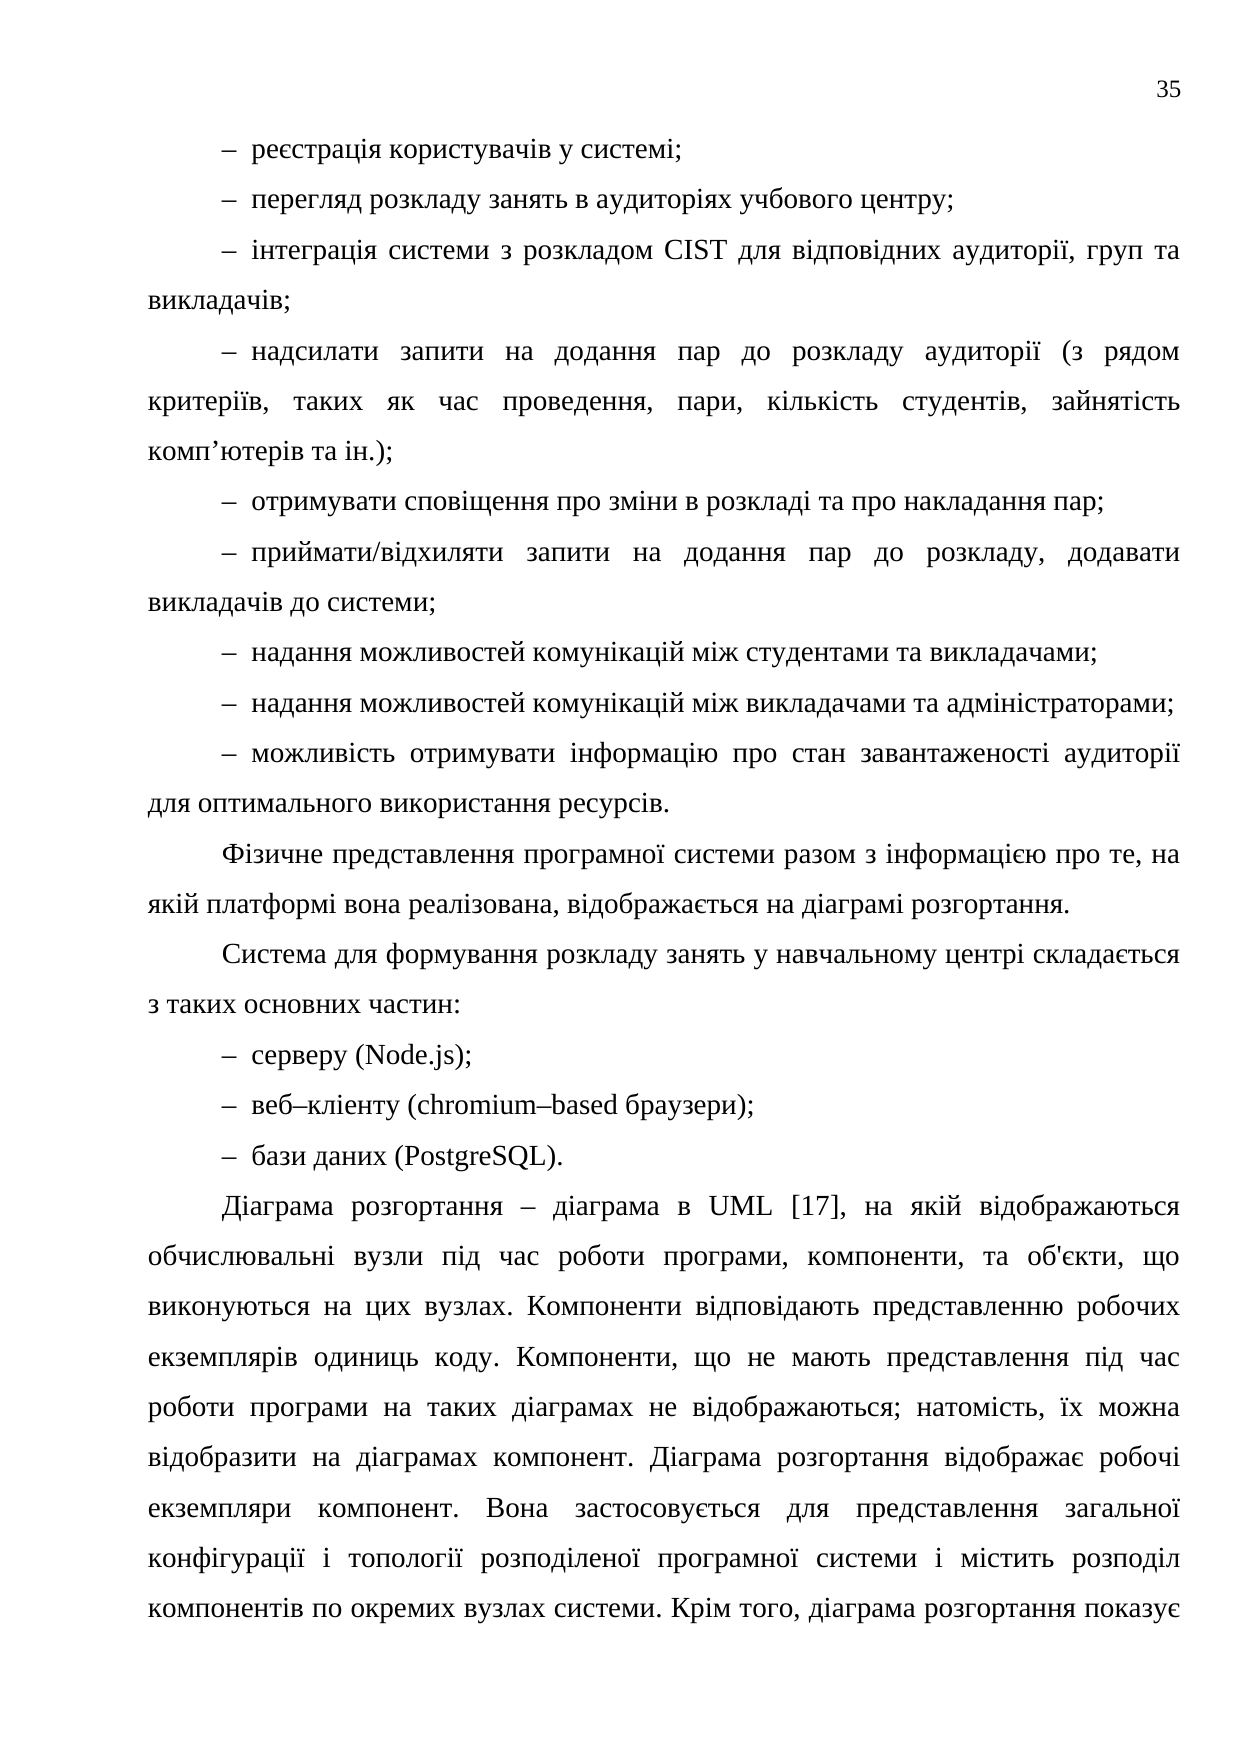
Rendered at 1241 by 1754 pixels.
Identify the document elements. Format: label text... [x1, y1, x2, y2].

text Фізичне представлення програмної системи разом з інформацією про те, на якій платформі вона реалізована, відображається на діаграмі розгортання. [148, 836, 1181, 919]
text – отримувати сповіщення про зміни в розкладі та про накладання пар; [148, 483, 1181, 517]
text – бази даних (PostgreSQL). [148, 1138, 1181, 1171]
text – надання можливостей комунікацій між студентами та викладачами; [148, 634, 1181, 668]
text – можливість отримувати інформацію про стан завантаженості аудиторії для оптимального використання ресурсів. [148, 735, 1181, 819]
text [148, 1188, 1181, 1624]
text Система для формування розкладу занять у навчальному центрі складається з таких основних частин: [148, 936, 1181, 1020]
text – надання можливостей комунікацій між викладачами та адміністраторами; [148, 685, 1181, 718]
text – надсилати запити на додання пар до розкладу аудиторії (з рядом критеріїв, таких як час проведення, пари, кількість студентів, зайнятість комп’ютерів та ін.); [148, 333, 1181, 467]
text – серверу (Node.js); [148, 1037, 1181, 1071]
text – веб–кліенту (chromium–based браузери); [148, 1087, 1181, 1121]
text – реєстрація користувачів у системі; [148, 131, 1181, 165]
text – інтеграція системи з розкладом CIST для відповідних аудиторії, груп та викладачів; [148, 232, 1181, 316]
text – перегляд розкладу занять в аудиторіях учбового центру; [148, 182, 1181, 215]
text – приймати/відхиляти запити на додання пар до розкладу, додавати викладачів до системи; [148, 534, 1181, 618]
